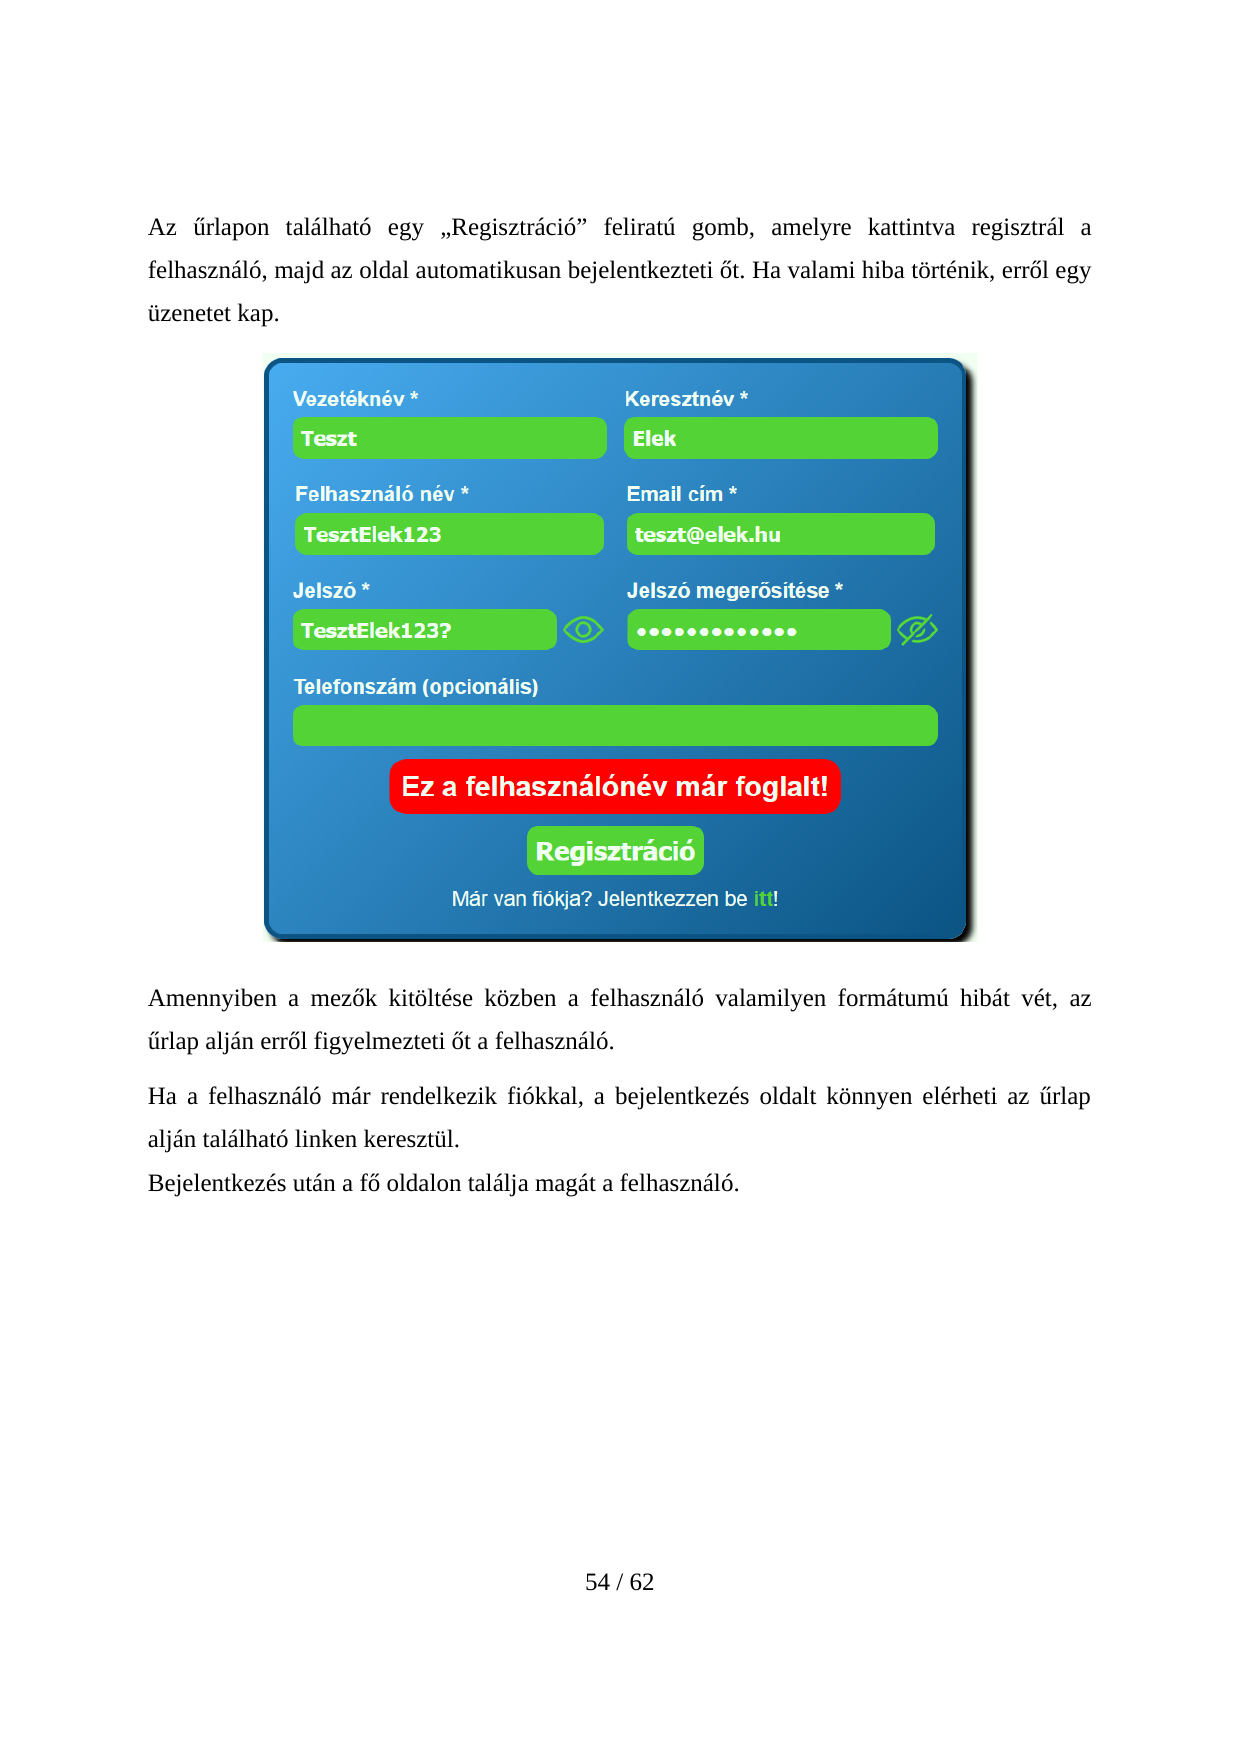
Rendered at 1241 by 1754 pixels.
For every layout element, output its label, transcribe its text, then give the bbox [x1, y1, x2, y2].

text Az űrlapon található egy „Regisztráció” feliratú gomb, amelyre kattintva regisztrál a felhasználó, majd az oldal automatikusan bejelentkezteti őt. Ha valami hiba történik, erről egy üzenetet kap. [148, 212, 1092, 327]
picture [262, 353, 978, 942]
text Bejelentkezés után a fő oldalon találja magát a felhasználó. [148, 1168, 1092, 1196]
text Ha a felhasználó már rendelkezik fiókkal, a bejelentkezés oldalt könnyen elérheti az űrlap alján található linken keresztül. [148, 1081, 1092, 1153]
